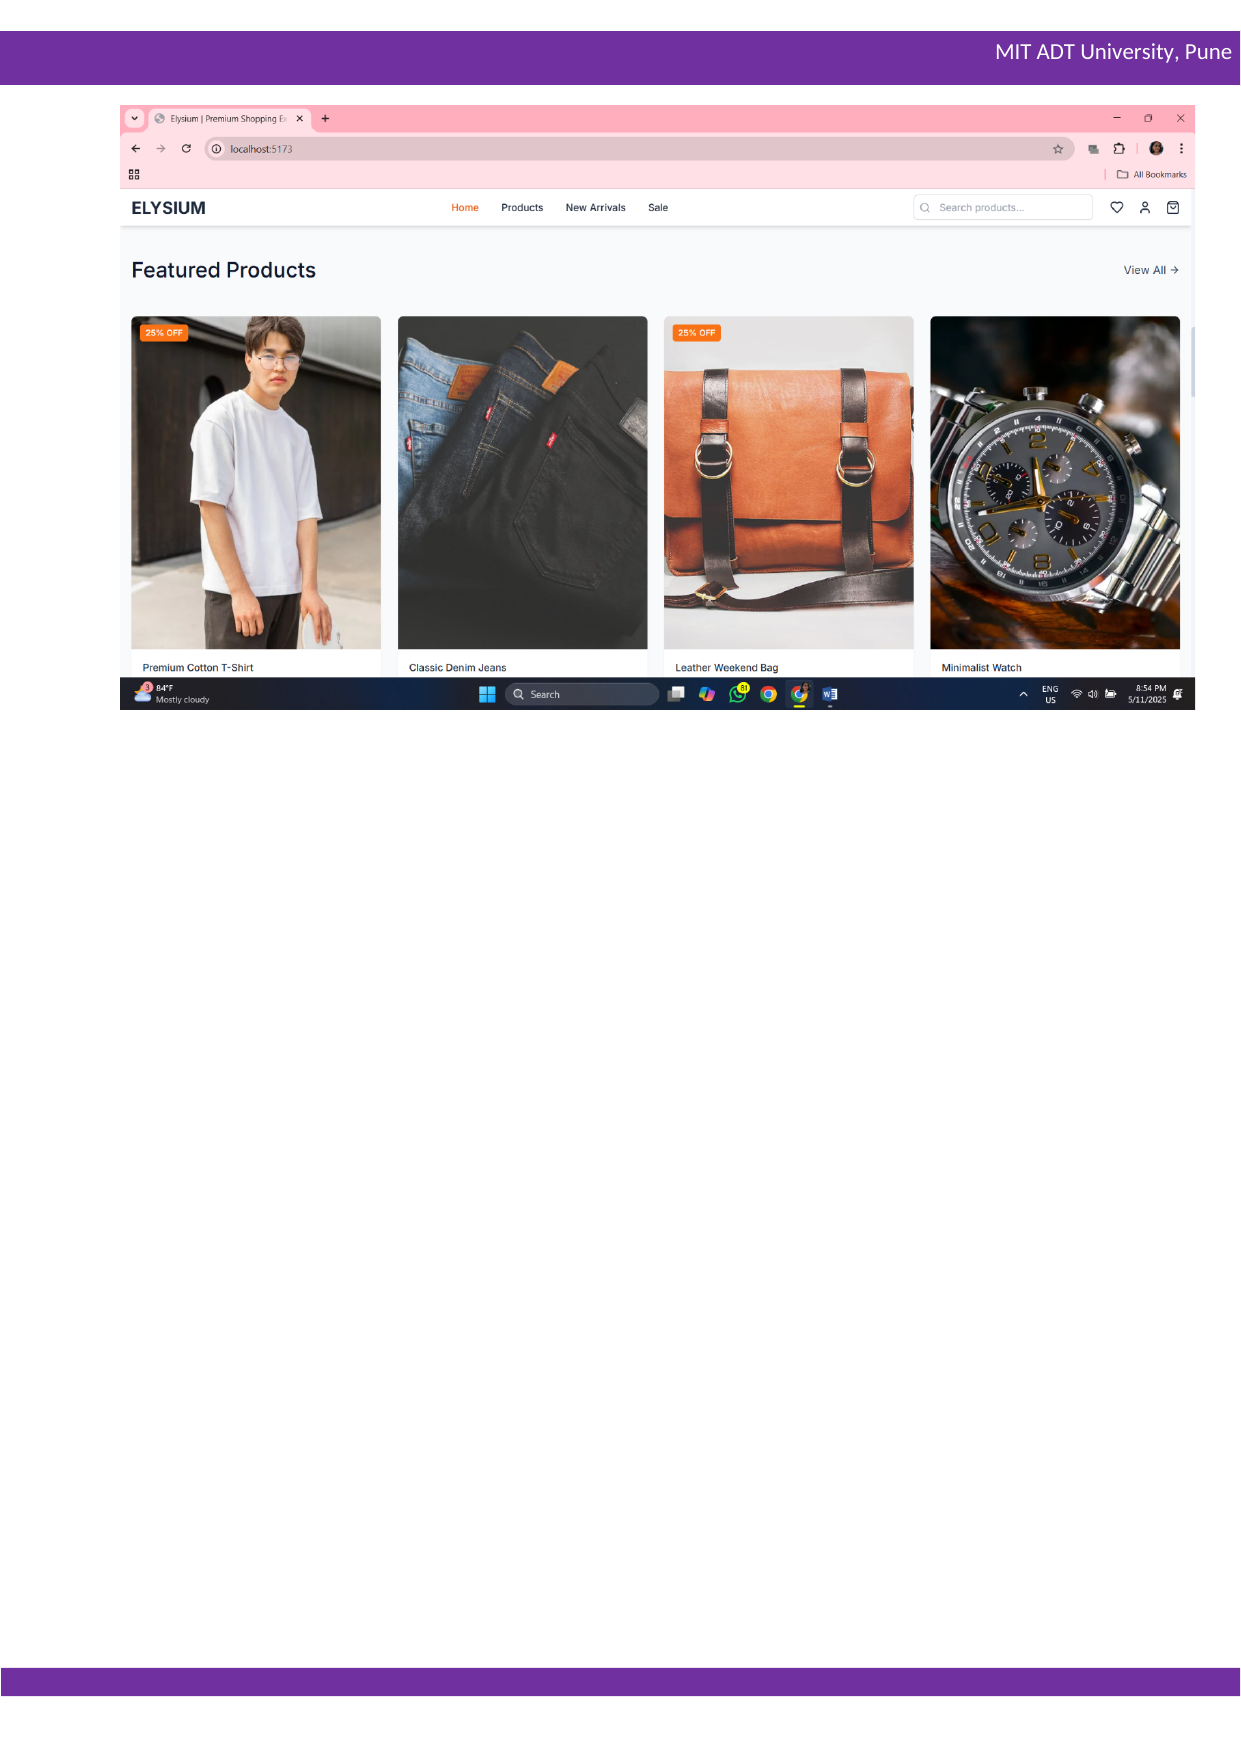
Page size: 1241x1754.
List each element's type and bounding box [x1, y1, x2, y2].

picture [120, 105, 1196, 710]
